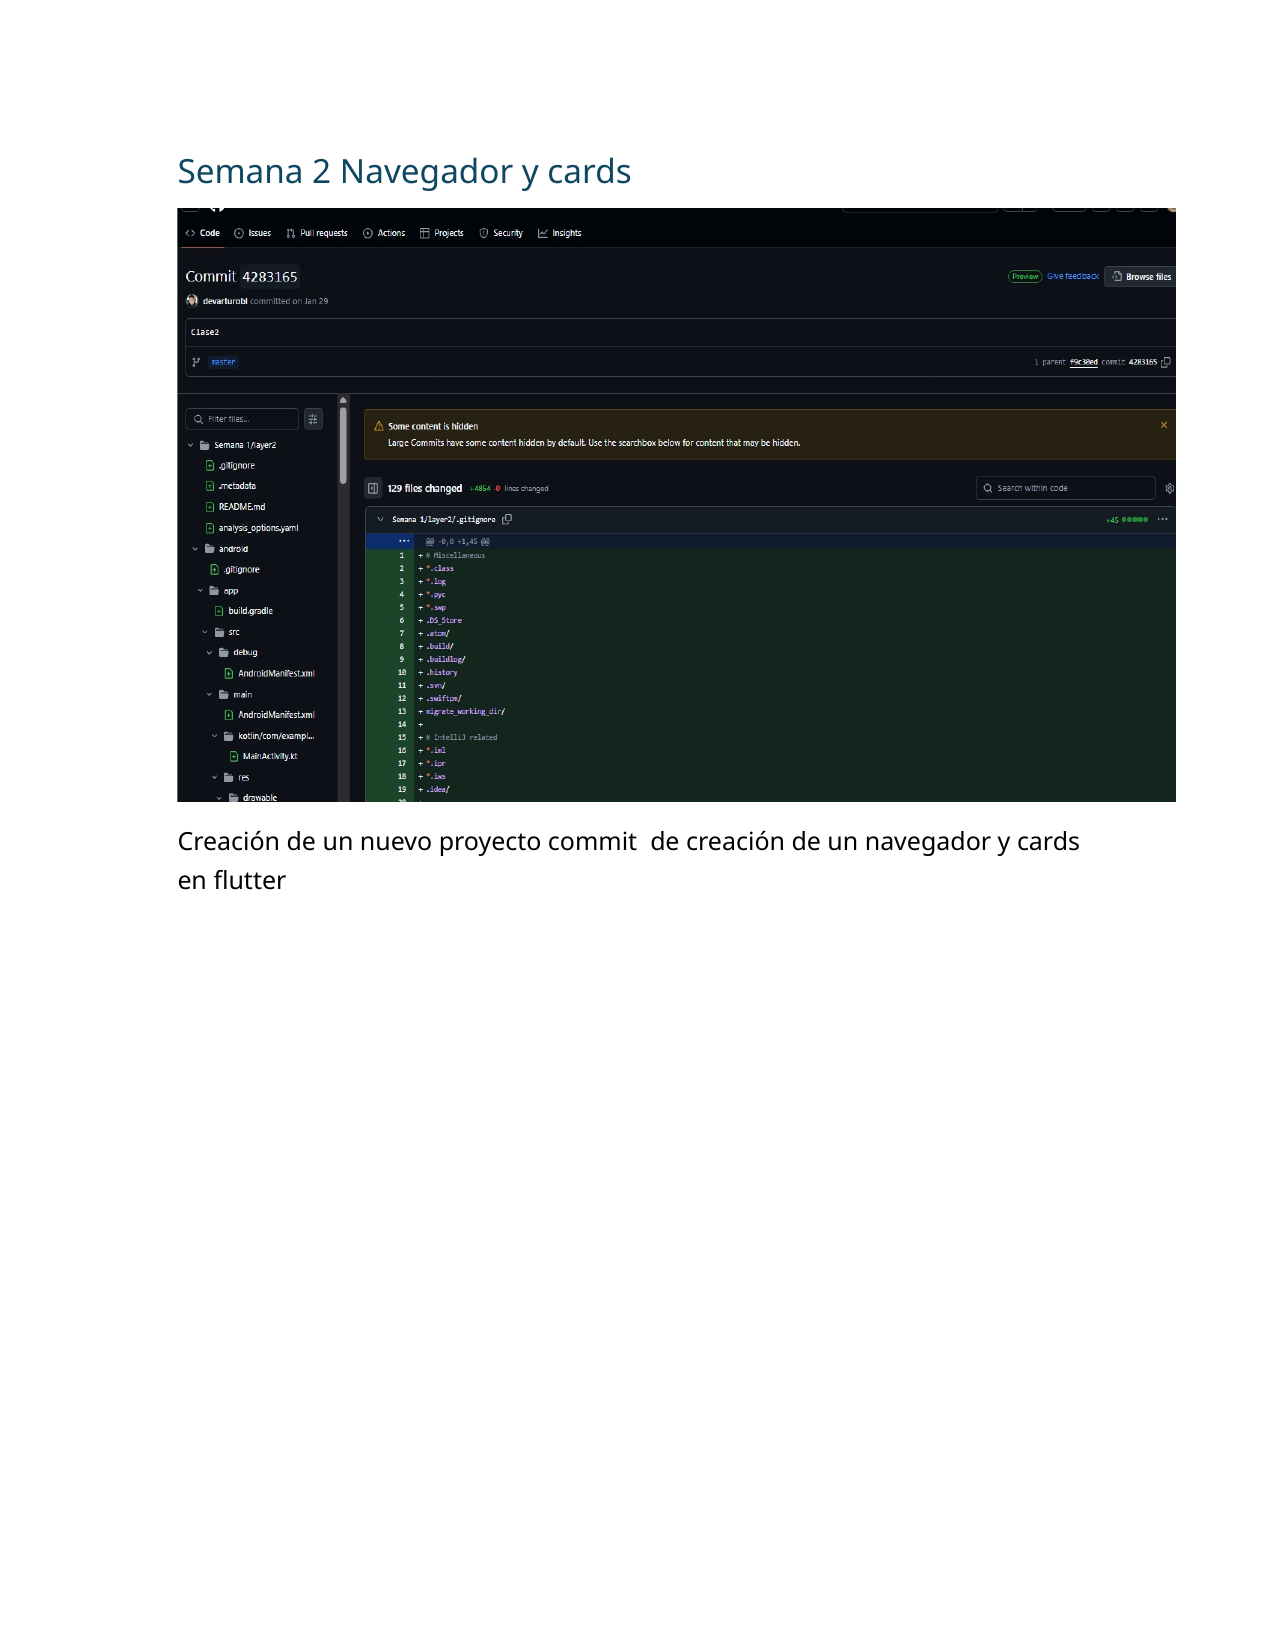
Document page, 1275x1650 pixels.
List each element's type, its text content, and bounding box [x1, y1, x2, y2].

picture [177, 208, 1176, 802]
text Creación de un nuevo proyecto commit de creación de un navegador y cards en flutter [177, 824, 1098, 897]
subtitle Semana 2 Navegador y cards [177, 148, 1098, 193]
